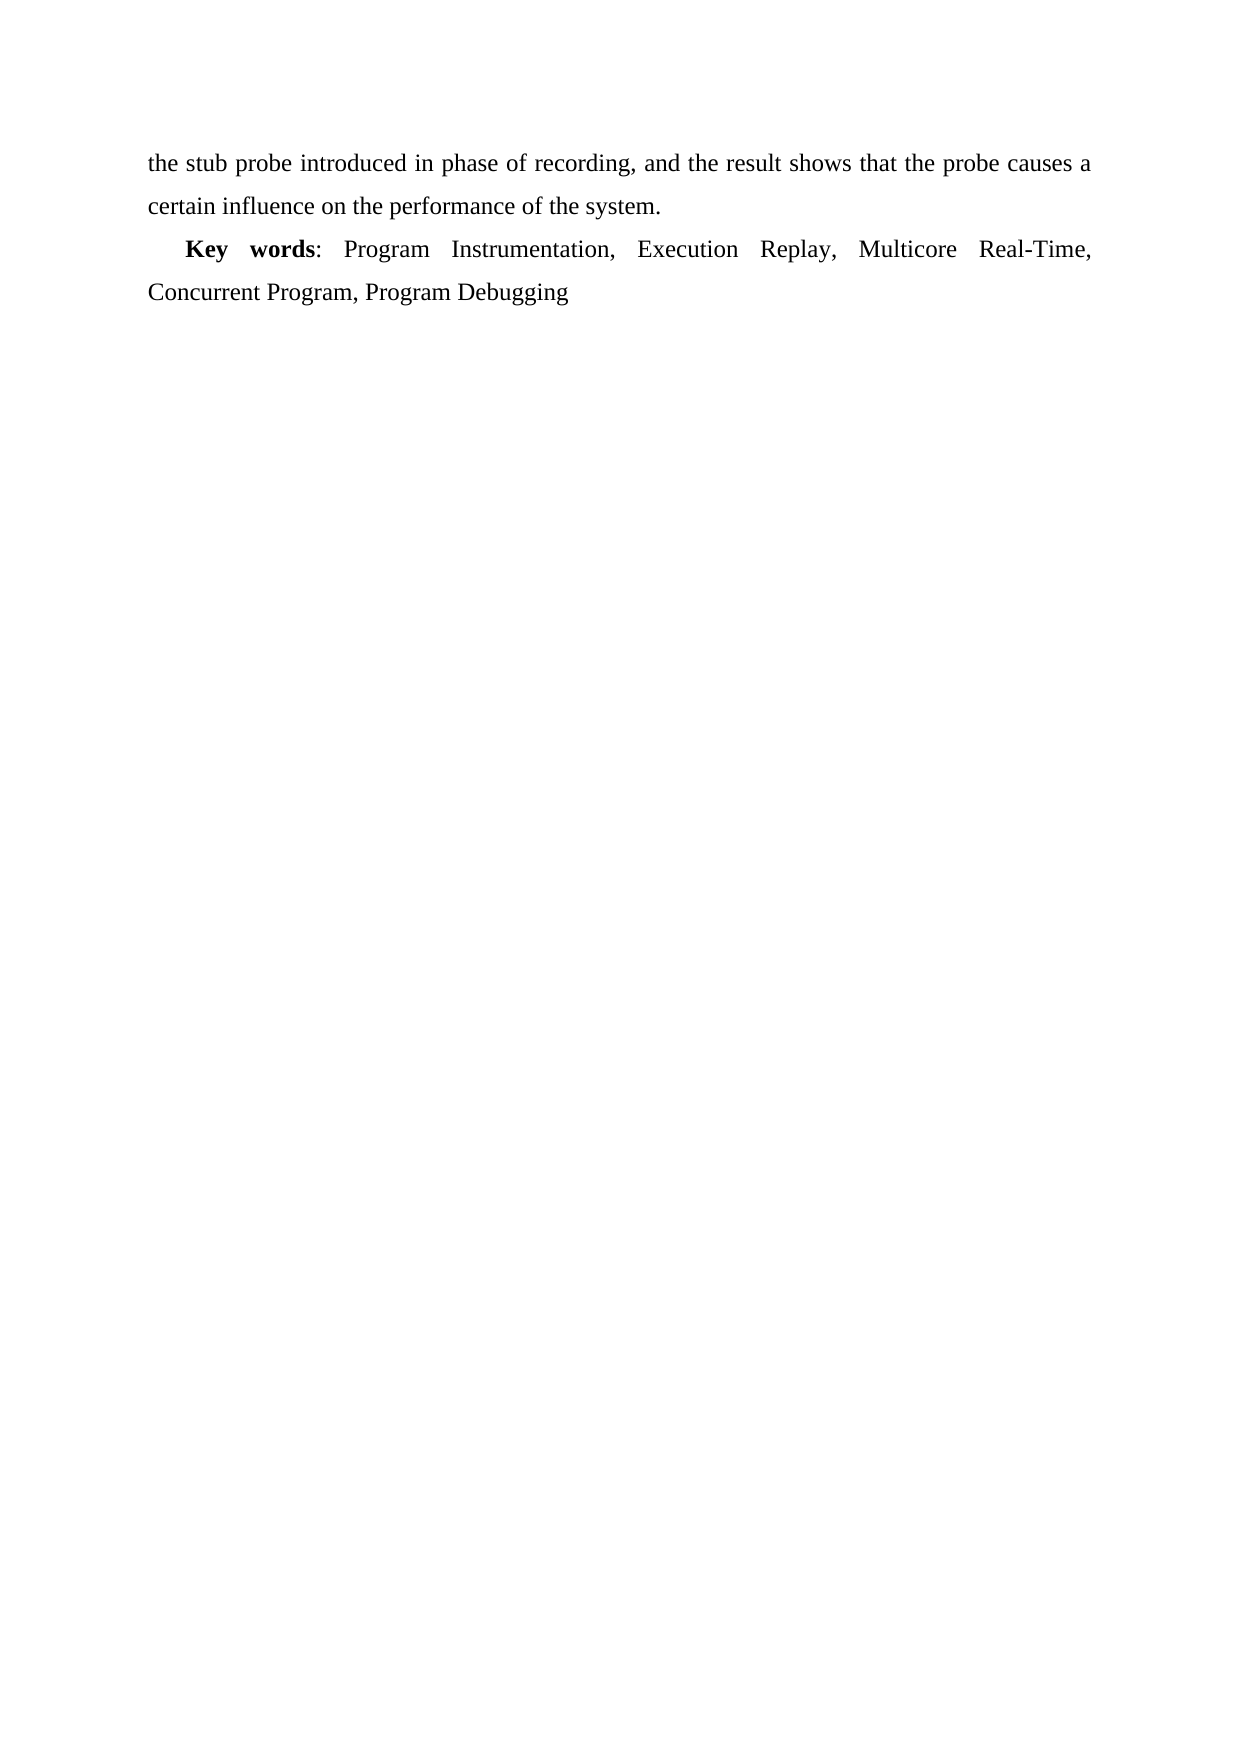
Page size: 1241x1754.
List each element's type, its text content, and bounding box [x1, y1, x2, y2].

text Key words: Program Instrumentation, Execution Replay, Multicore Real-Time, Concurrent Program, Program Debugging [148, 234, 1092, 306]
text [148, 148, 1092, 219]
